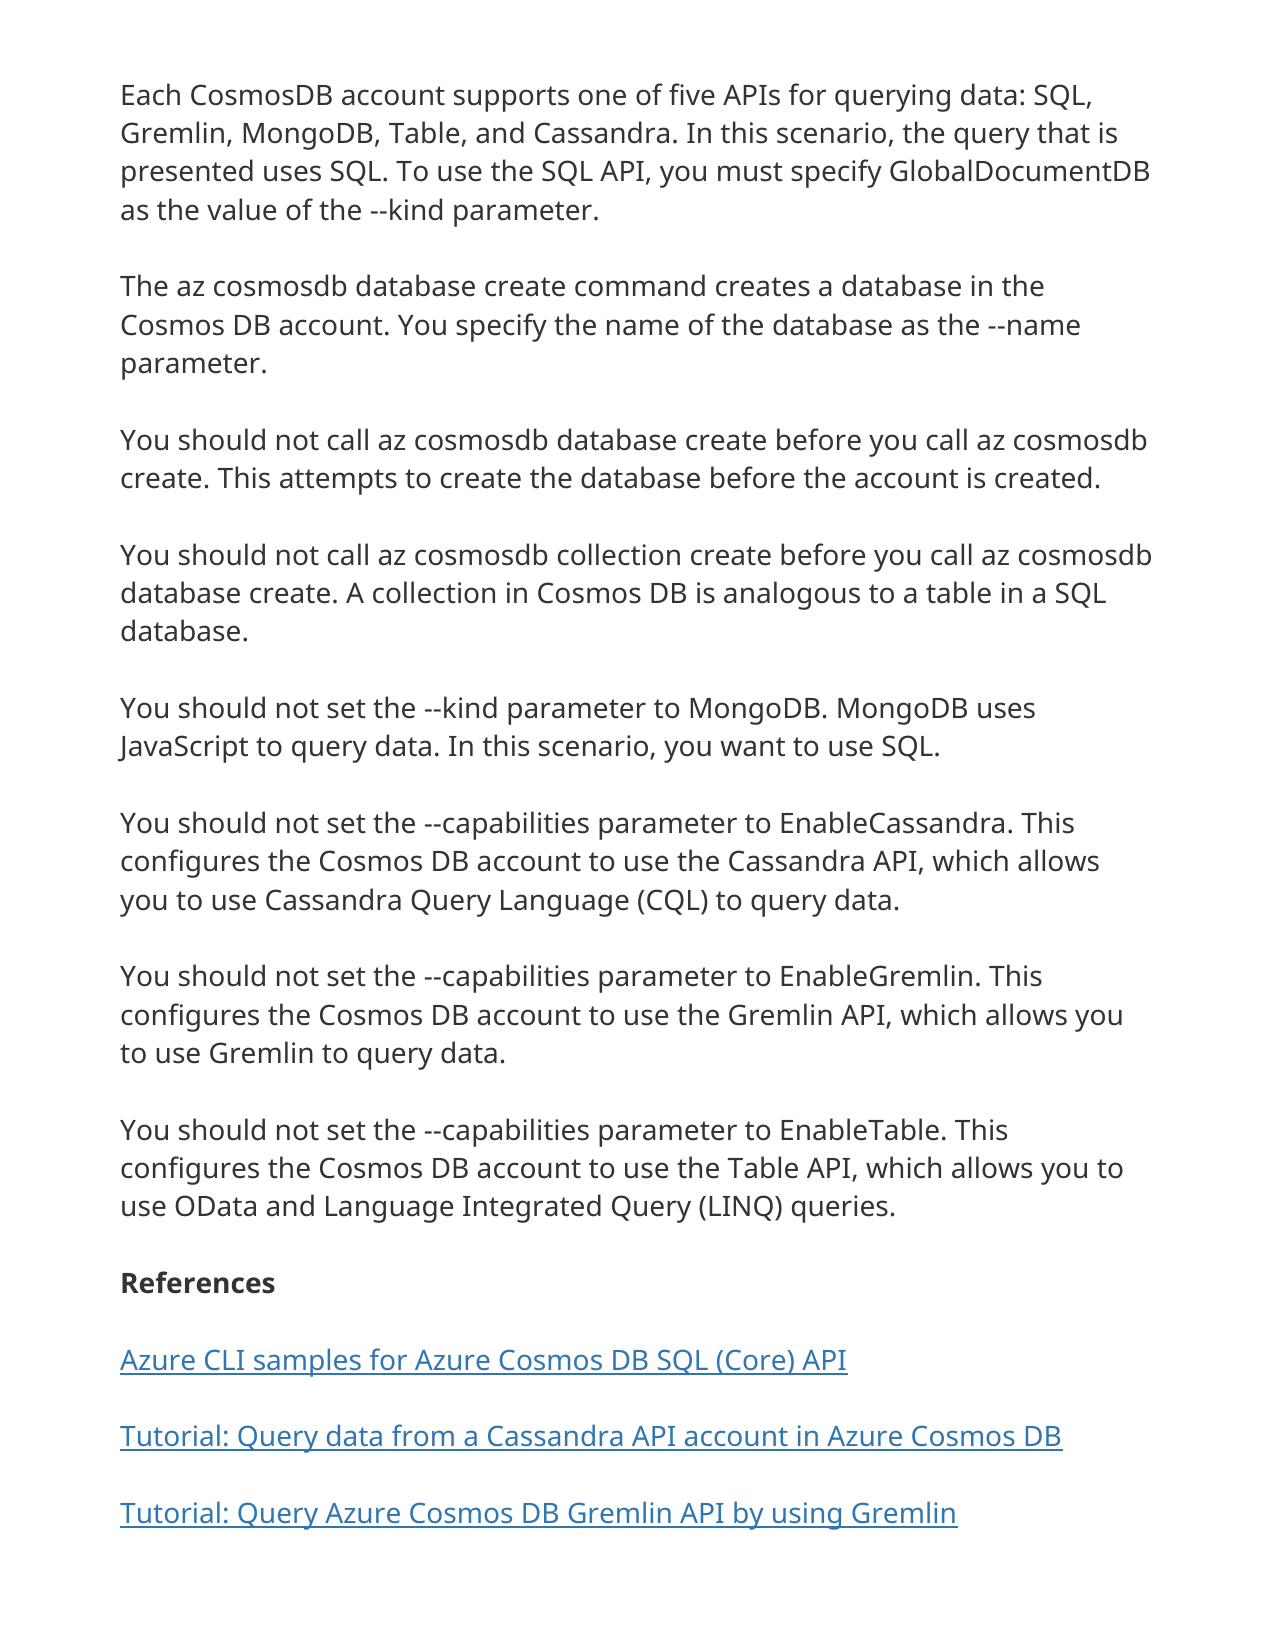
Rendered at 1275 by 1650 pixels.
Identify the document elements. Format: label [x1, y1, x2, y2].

text [120, 75, 1155, 1532]
